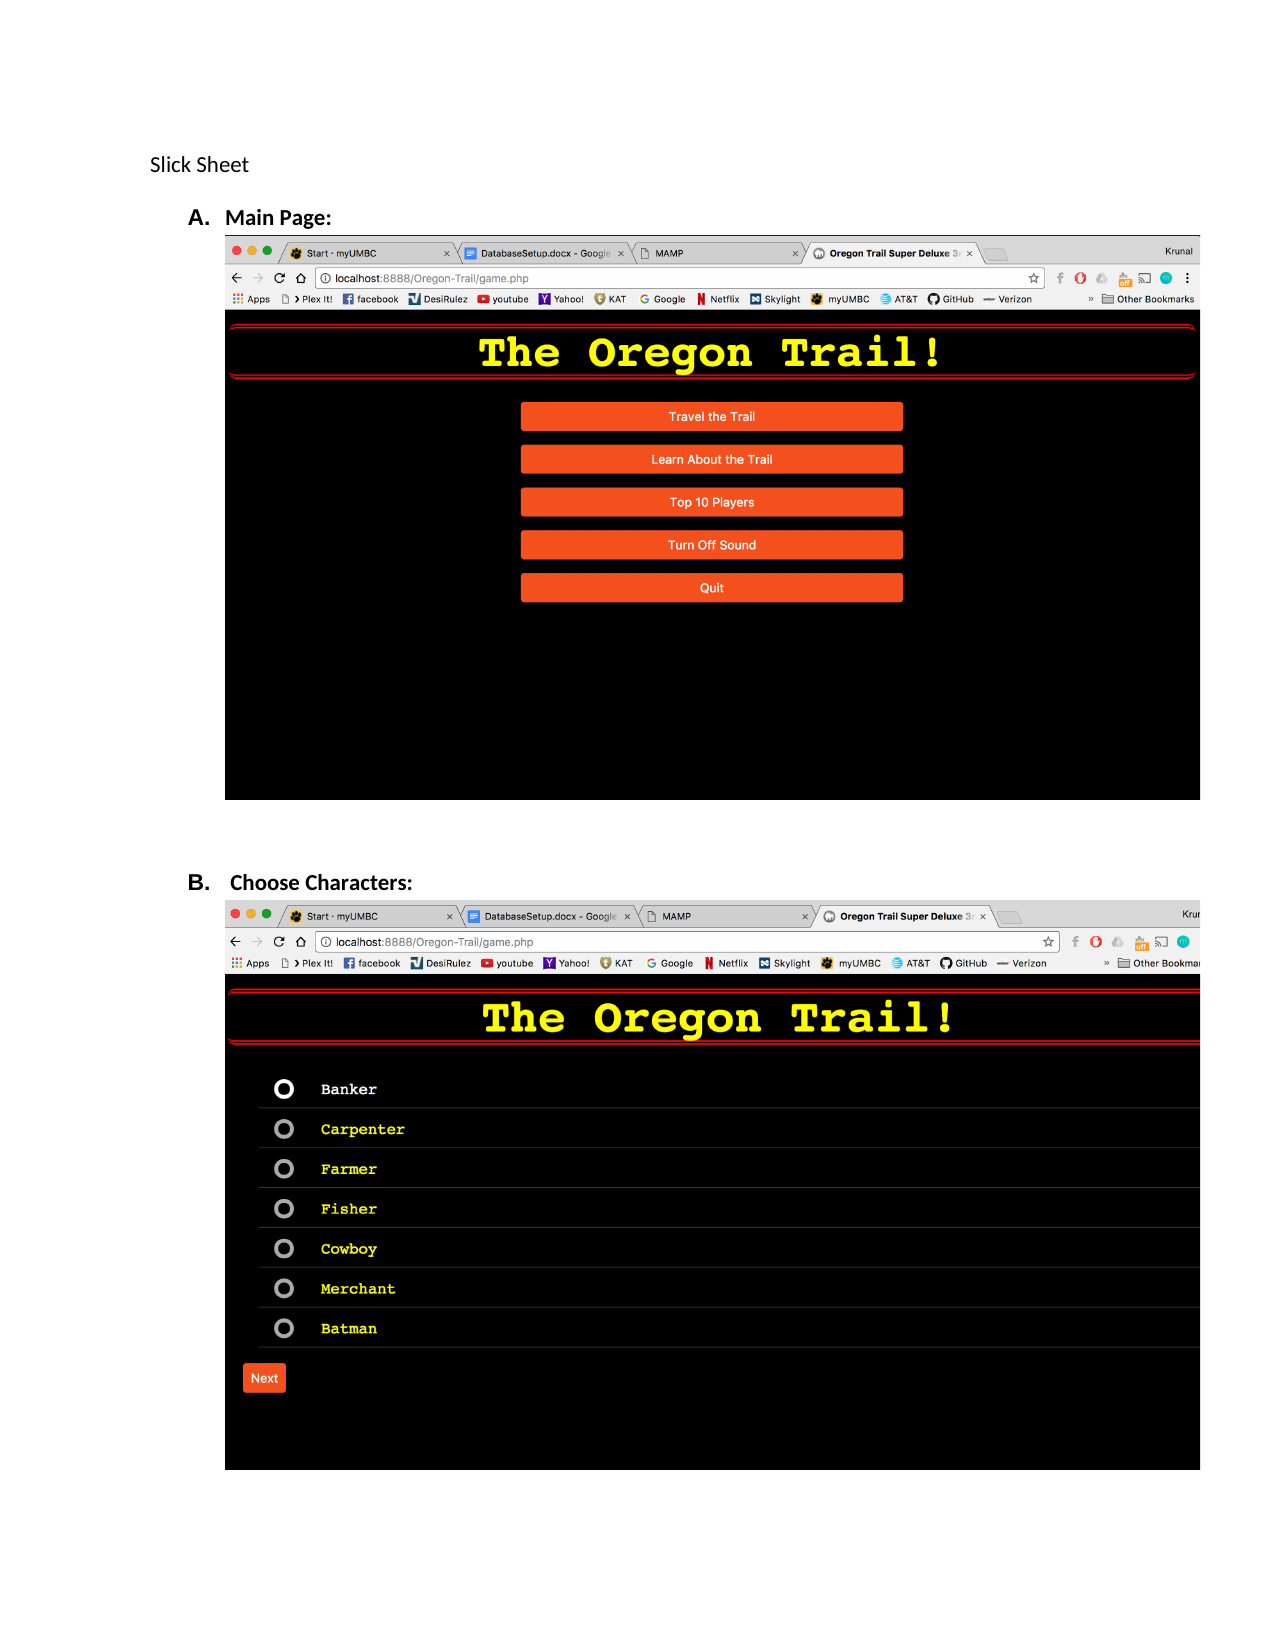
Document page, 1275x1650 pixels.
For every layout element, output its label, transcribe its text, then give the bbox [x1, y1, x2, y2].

picture [225, 900, 1200, 1470]
list Choose Characters: [187, 868, 1125, 896]
text Slick Sheet [150, 150, 1125, 178]
picture [225, 235, 1200, 800]
